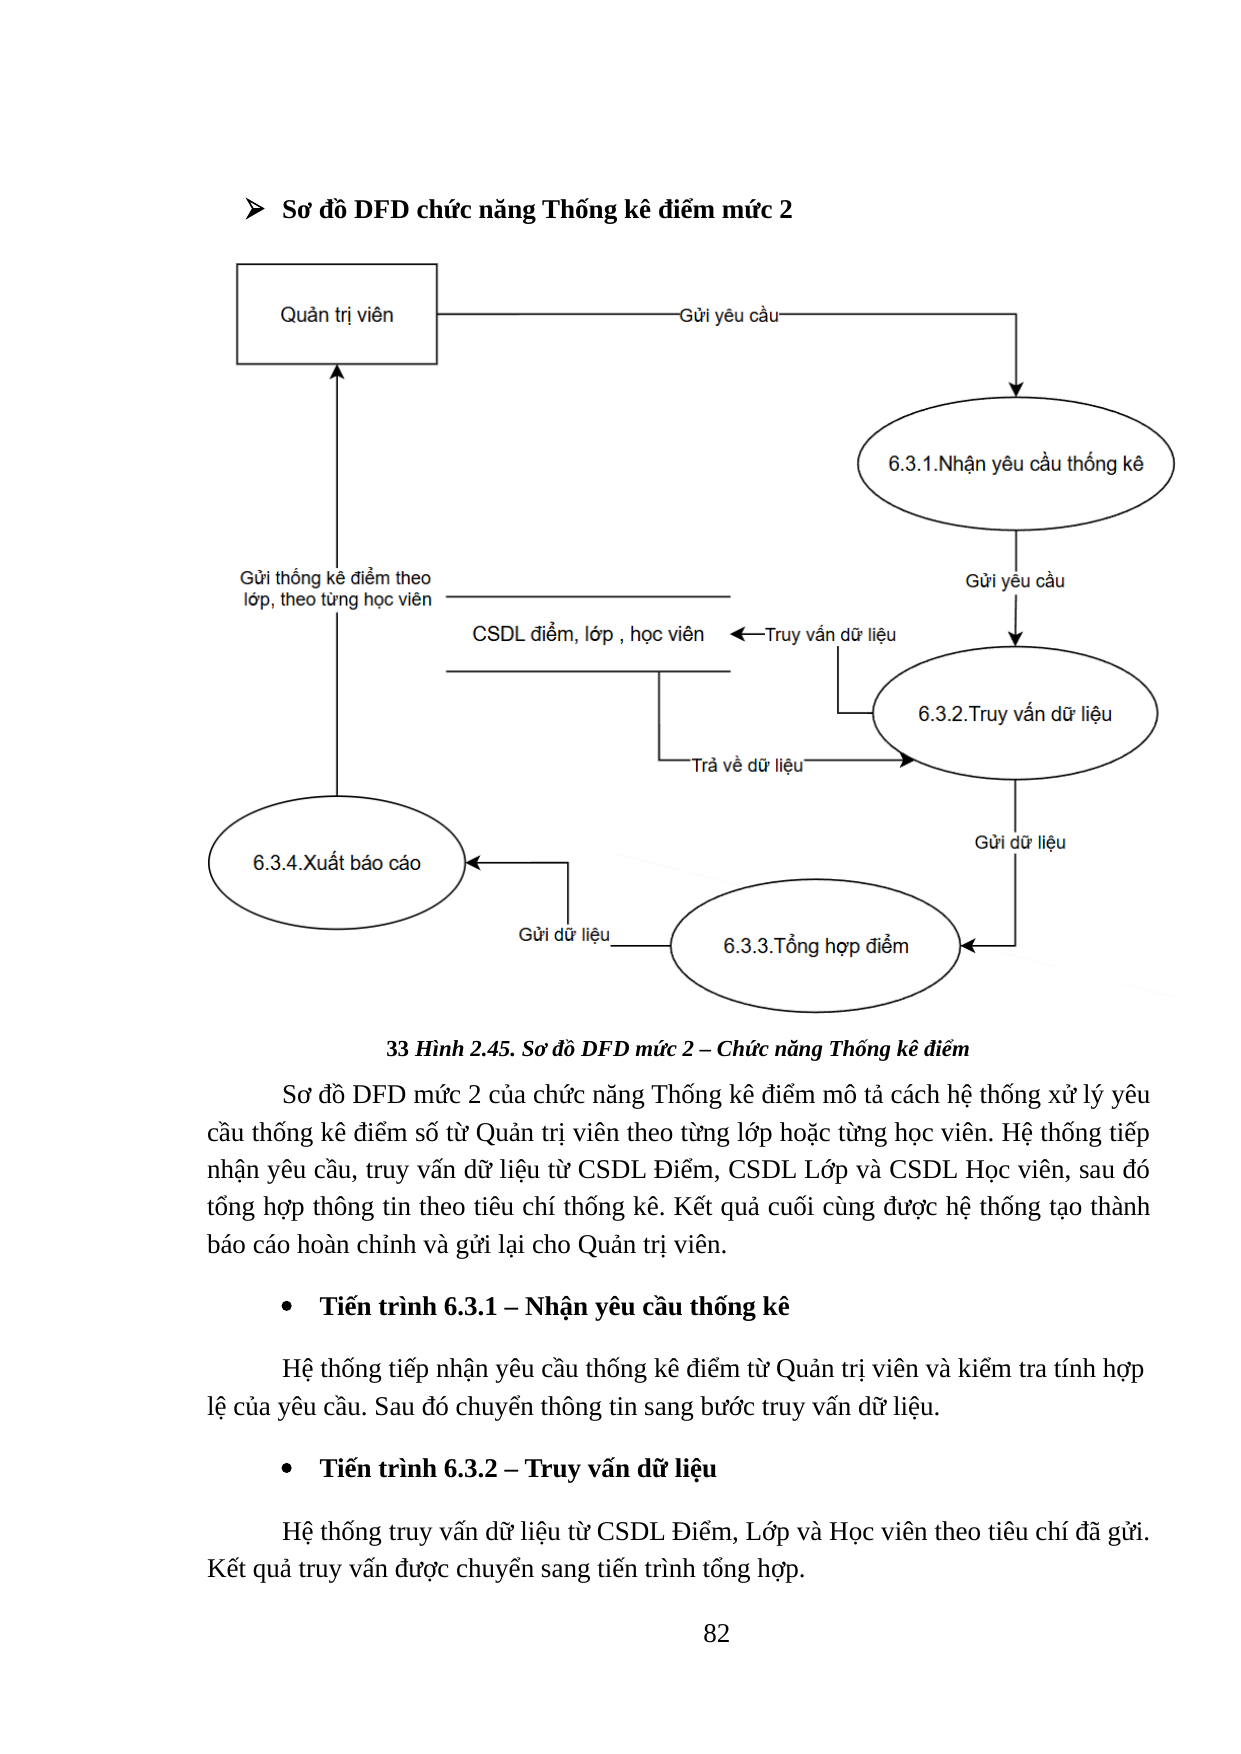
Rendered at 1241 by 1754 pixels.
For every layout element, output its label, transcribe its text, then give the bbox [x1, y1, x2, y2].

list Sơ đồ DFD chức năng Thống kê điểm mức 2 [244, 193, 1152, 224]
text Hệ thống tiếp nhận yêu cầu thống kê điểm từ Quản trị viên và kiểm tra tính hợp lệ của yêu cầu. Sau đó chuyển thông tin sang bước truy vấn dữ liệu. [207, 1353, 1152, 1421]
list Tiến trình 6.3.2 – Truy vấn dữ liệu [282, 1452, 1152, 1483]
text Sơ đồ DFD mức 2 của chức năng Thống kê điểm mô tả cách hệ thống xử lý yêu cầu thống kê điểm số từ Quản trị viên theo từng lớp hoặc từng học viên. Hệ thống tiếp nhận yêu cầu, truy vấn dữ liệu từ CSDL Điểm, CSDL Lớp và CSDL Học viên, sau đó tổng hợp thông tin theo tiêu chí thống kê. Kết quả cuối cùng được hệ thống tạo thành báo cáo hoàn chỉnh và gửi lại cho Quản trị viên. [207, 1079, 1152, 1259]
text Hệ thống truy vấn dữ liệu từ CSDL Điểm, Lớp và Học viên theo tiêu chí đã gửi. Kết quả truy vấn được chuyển sang tiến trình tổng hợp. [207, 1515, 1152, 1583]
list Tiến trình 6.3.1 – Nhận yêu cầu thống kê [282, 1290, 1152, 1321]
picture [206, 255, 1187, 1022]
